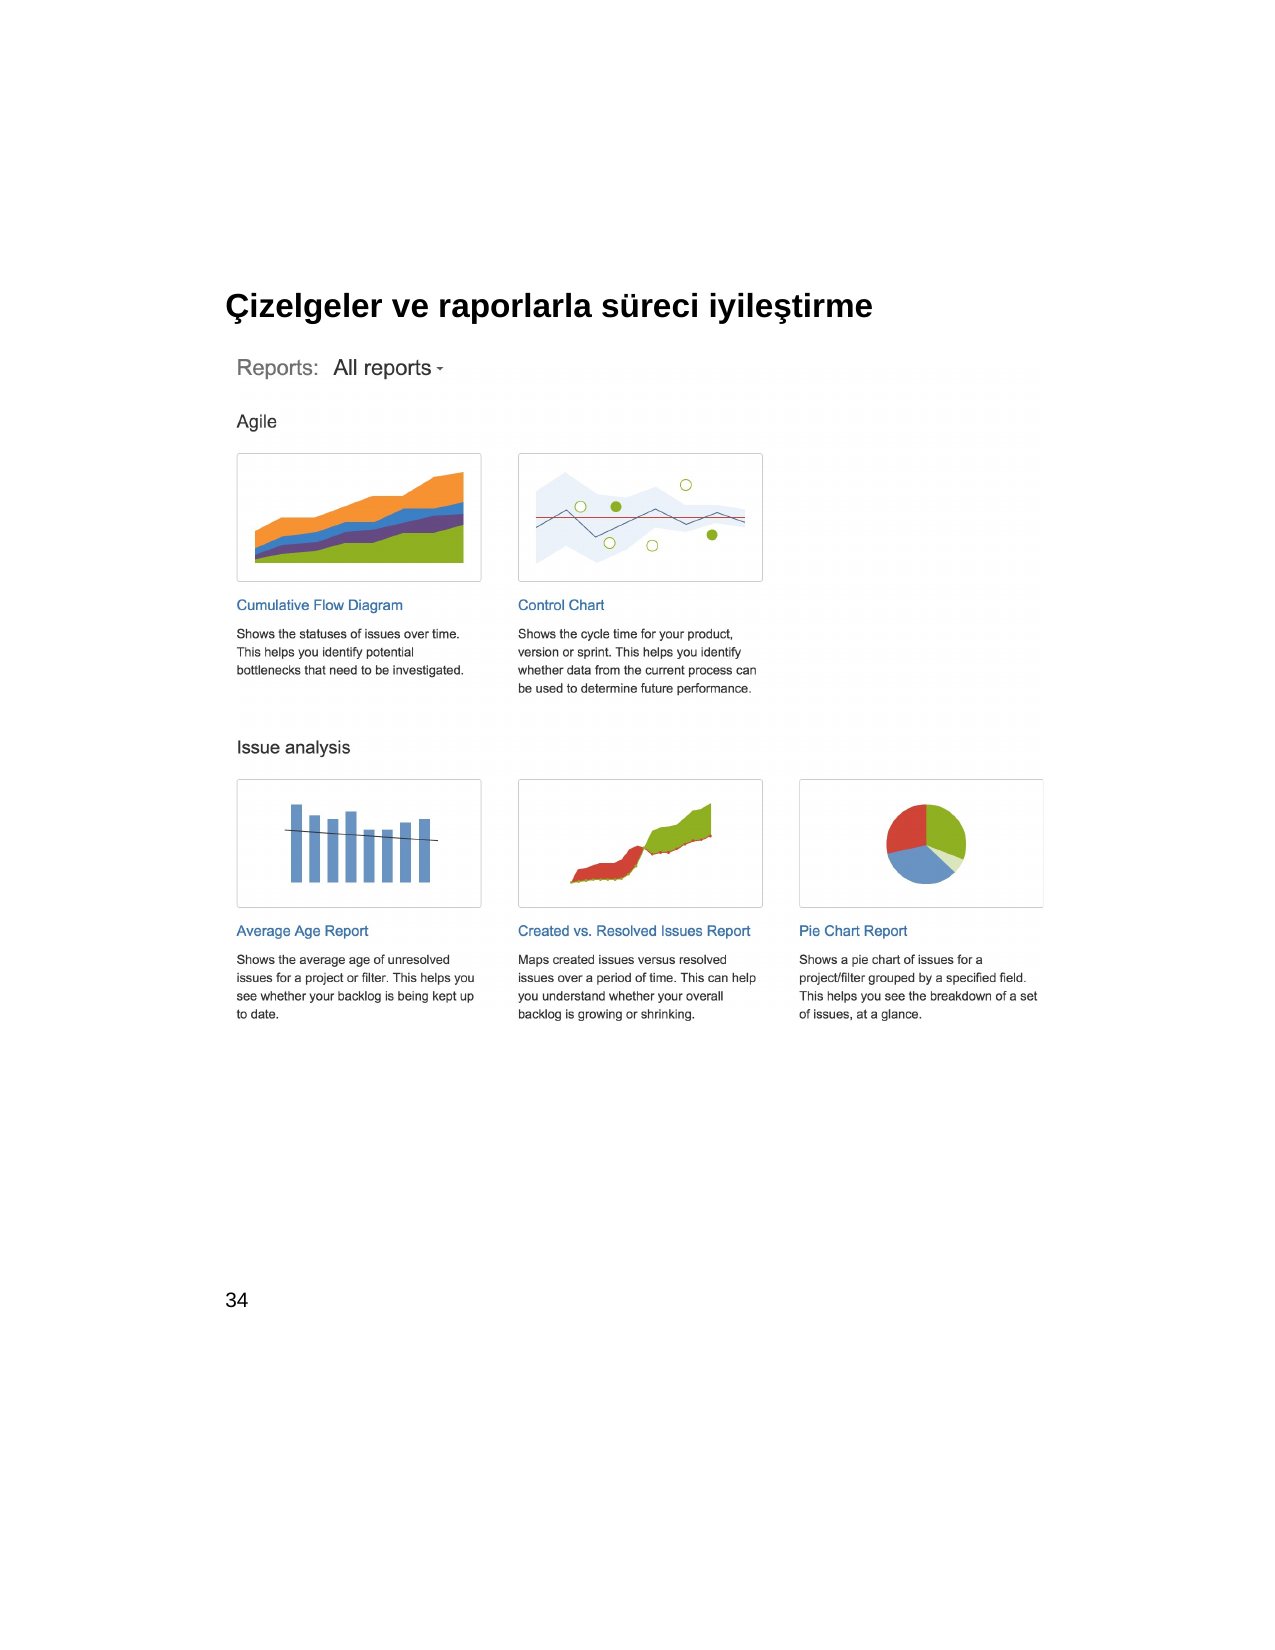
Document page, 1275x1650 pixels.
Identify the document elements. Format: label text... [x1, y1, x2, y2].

text 34 [225, 1288, 1219, 1312]
picture [236, 359, 1044, 1021]
subtitle Çizelgeler ve raporlarla süreci iyileştirme [225, 286, 1219, 325]
